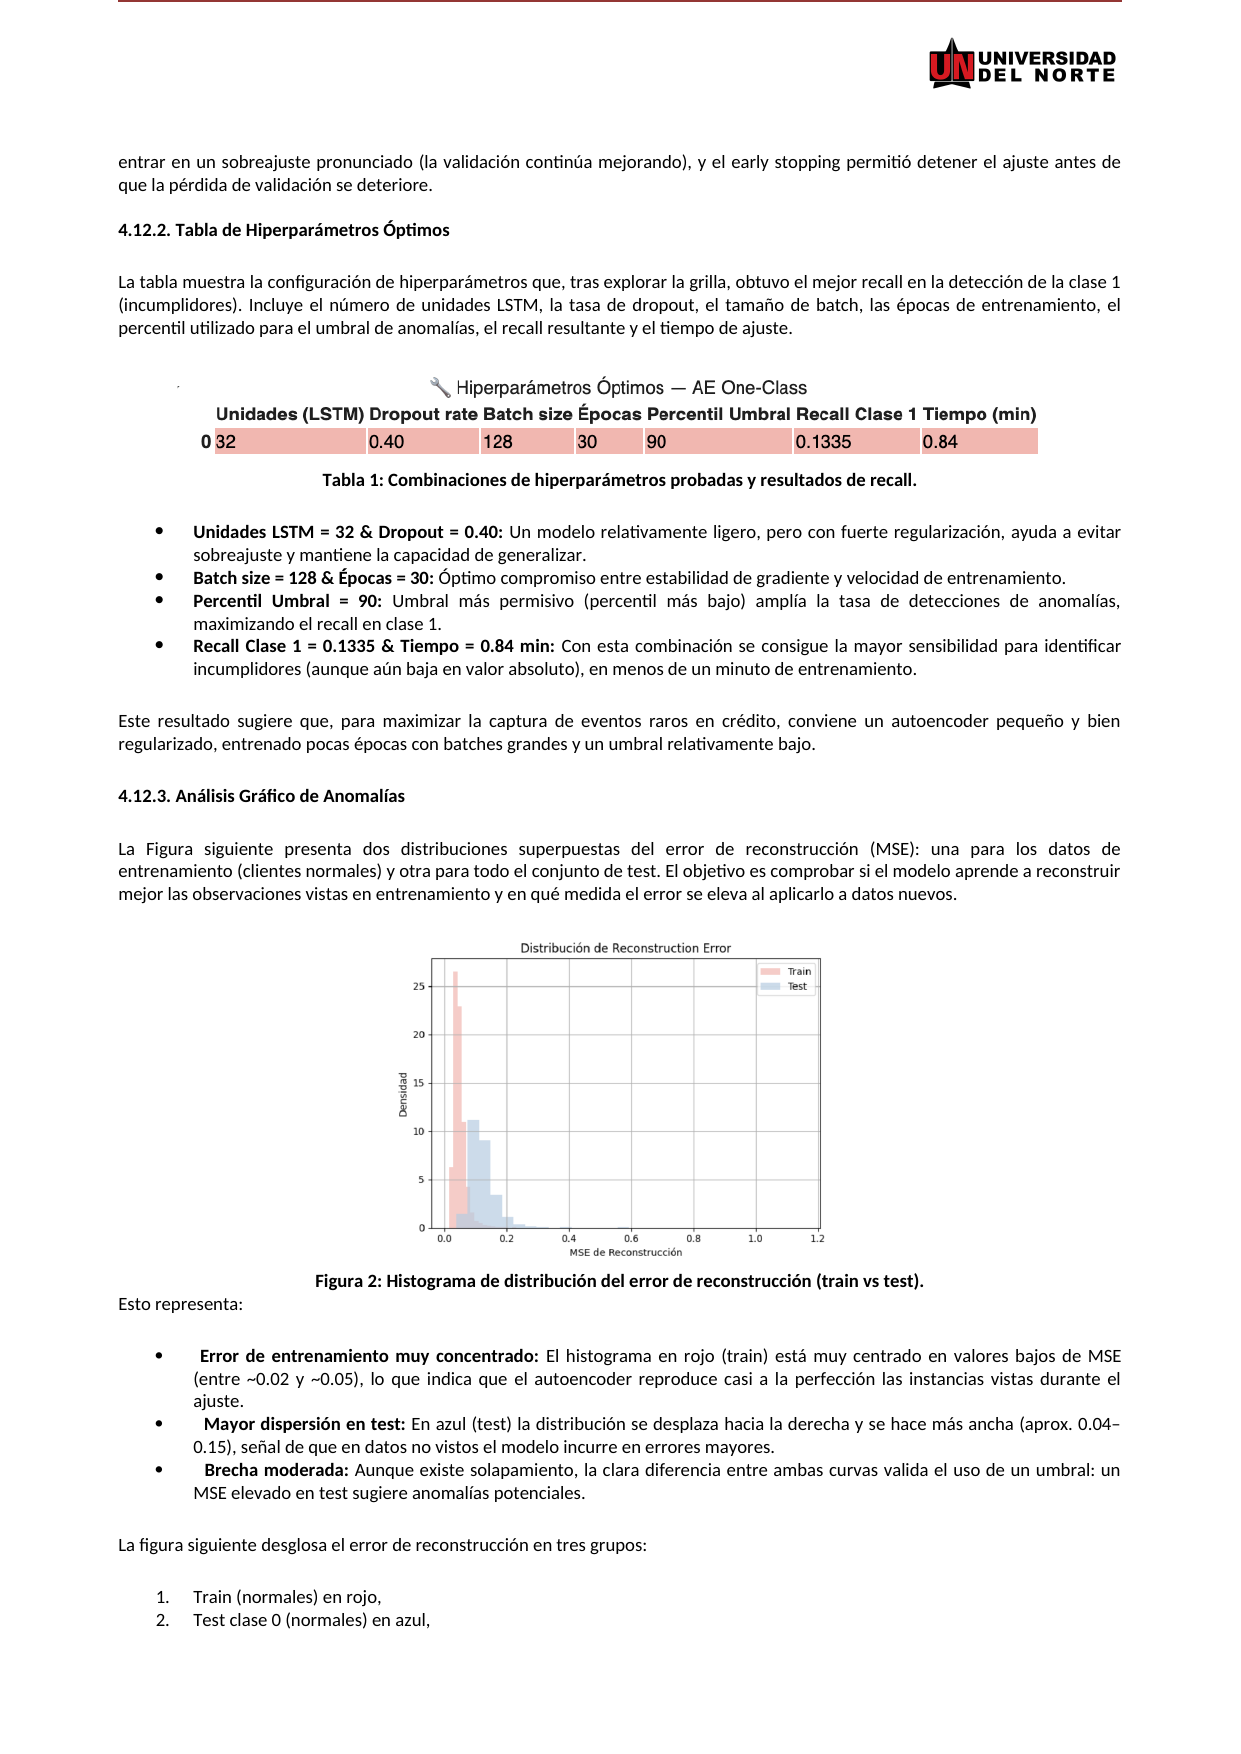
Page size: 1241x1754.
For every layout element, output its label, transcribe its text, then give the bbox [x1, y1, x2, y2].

text La tabla muestra la configuración de hiperparámetros que, tras explorar la grilla, obtuvo el mejor recall en la detección de la clase 1 (incumplidores). Incluye el número de unidades LSTM, la tasa de dropout, el tamaño de batch, las épocas de entrenamiento, el percentil utilizado para el umbral de anomalías, el recall resultante y el tiempo de ajuste. [118, 271, 1122, 339]
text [118, 150, 1122, 196]
picture [922, 30, 1123, 96]
list Percentil Umbral = 90: Umbral más permisivo (percentil más bajo) amplía la tasa de detecciones de anomalías, maximizando el recall en clase 1. [156, 589, 1122, 635]
text Esto representa: [118, 1292, 1122, 1315]
list Mayor dispersión en test: En azul (test) la distribución se desplaza hacia la derecha y se hace más ancha (aprox. 0.04–0.15), señal de que en datos no vistos el modelo incurre en errores mayores. [156, 1413, 1122, 1458]
list Test clase 0 (normales) en azul, [156, 1608, 1122, 1631]
text Este resultado sugiere que, para maximizar la captura de eventos raros en crédito, conviene un autoencoder pequeño y bien regularizado, entrenado pocas épocas con batches grandes y un umbral relativamente bajo. [118, 710, 1122, 756]
list Unidades LSTM = 32 & Dropout = 0.40: Un modelo relativamente ligero, pero con fuerte regularización, ayuda a evitar sobreajuste y mantiene la capacidad de generalizar. [156, 520, 1122, 566]
text La figura siguiente desglosa el error de reconstrucción en tres grupos: [118, 1533, 1122, 1556]
list Recall Clase 1 = 0.1335 & Tiempo = 0.84 min: Con esta combinación se consigue la mayor sensibilidad para identificar incumplidores (aunque aún baja en valor absoluto), en menos de un minuto de entrenamiento. [156, 635, 1122, 681]
list Batch size = 128 & Épocas = 30: Óptimo compromiso entre estabilidad de gradiente y velocidad de entrenamiento. [156, 566, 1122, 589]
subtitle Tabla de Hiperparámetros Óptimos [0, 218, 1122, 241]
list Brecha moderada: Aunque existe solapamiento, la clara diferencia entre ambas curvas valida el uso de un umbral: un MSE elevado en test sugiere anomalías potenciales. [156, 1458, 1122, 1504]
picture [177, 368, 1063, 468]
text Tabla 1: Combinaciones de hiperparámetros probadas y resultados de recall. [118, 468, 1122, 491]
list Error de entrenamiento muy concentrado: El histograma en rojo (train) está muy centrado en valores bajos de MSE (entre ~0.02 y ~0.05), lo que indica que el autoencoder reproduce casi a la perfección las instancias vistas durante el ajuste. [156, 1344, 1122, 1413]
list Train (normales) en rojo, [156, 1586, 1122, 1608]
subtitle Análisis Gráfico de Anomalías [0, 785, 1122, 808]
picture [392, 934, 848, 1269]
text Figura 2: Histograma de distribución del error de reconstrucción (train vs test). [118, 1269, 1122, 1292]
text La Figura siguiente presenta dos distribuciones superpuestas del error de reconstrucción (MSE): una para los datos de entrenamiento (clientes normales) y otra para todo el conjunto de test. El objetivo es comprobar si el modelo aprende a reconstruir mejor las observaciones vistas en entrenamiento y en qué medida el error se eleva al aplicarlo a datos nuevos. [118, 837, 1122, 906]
